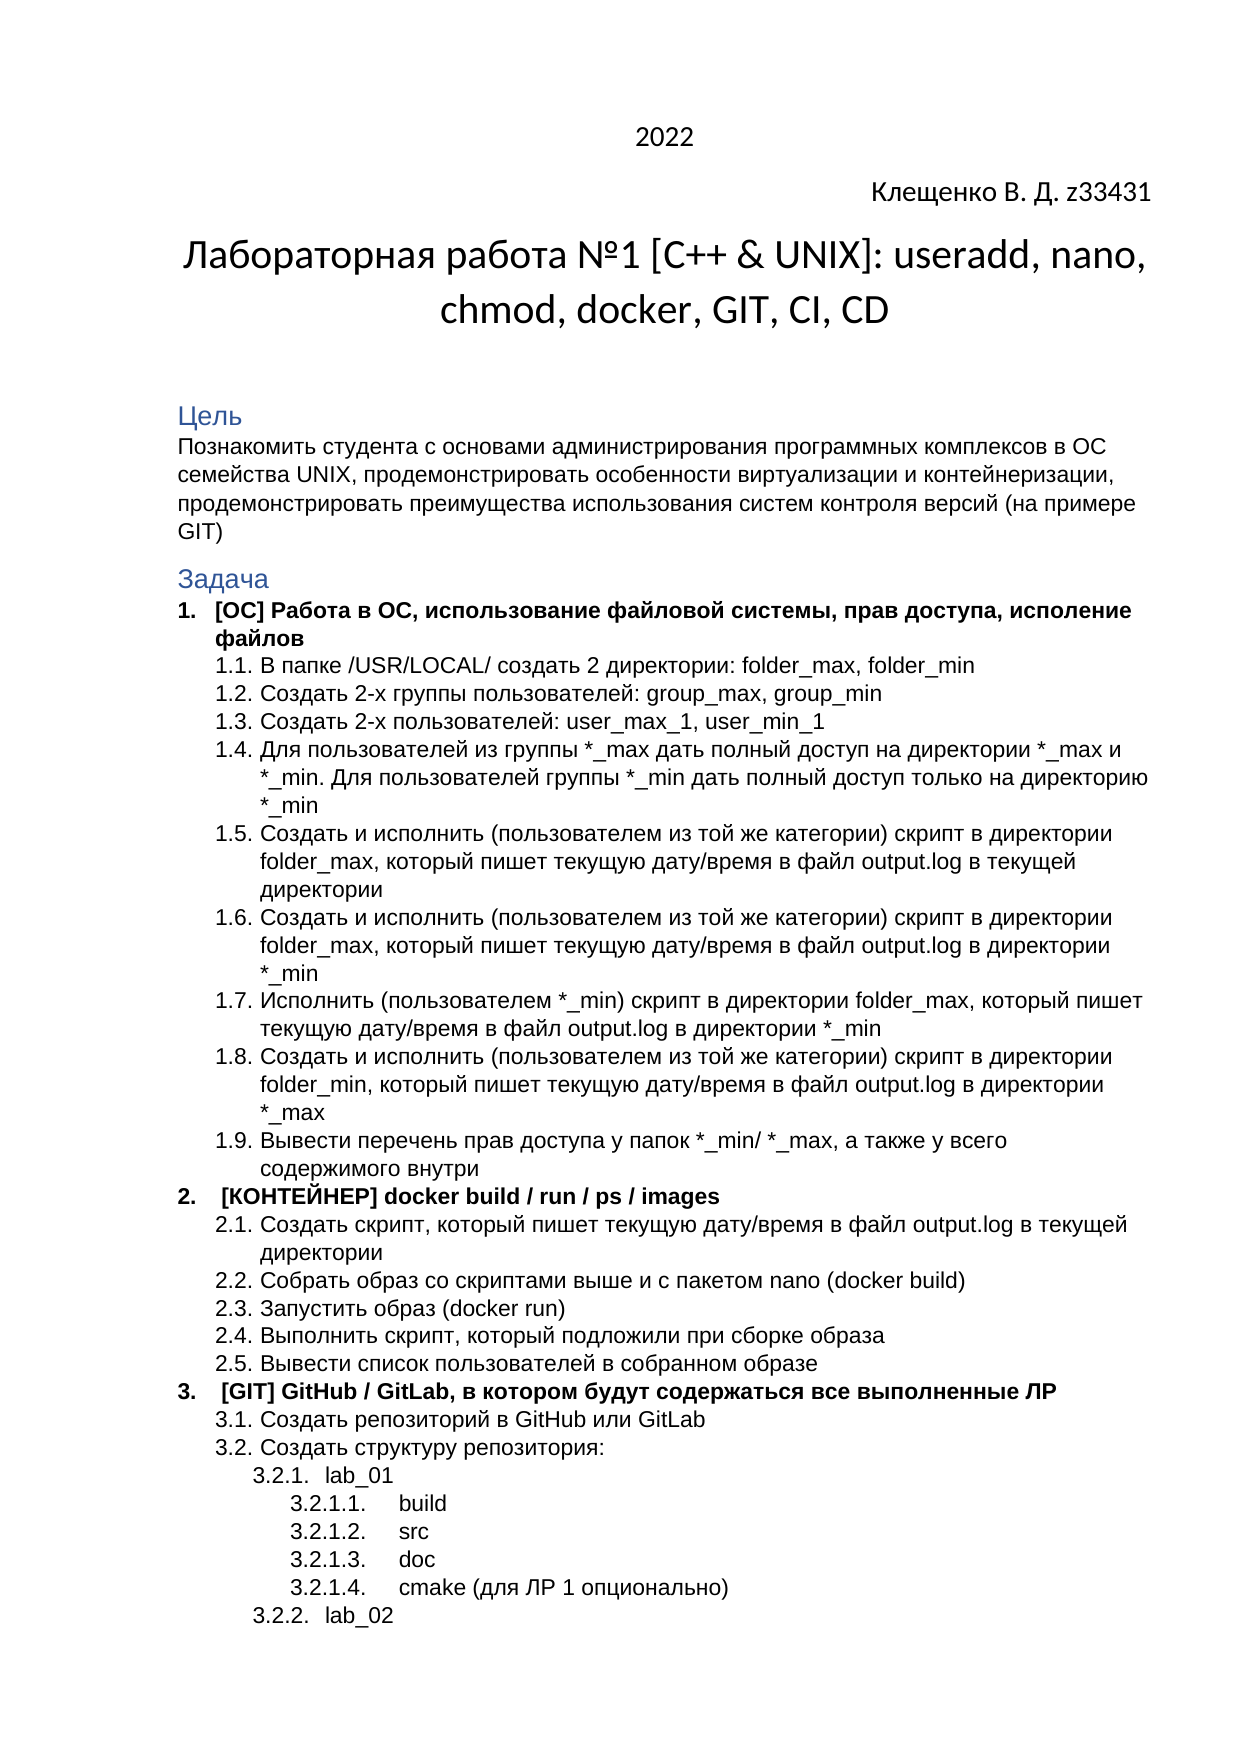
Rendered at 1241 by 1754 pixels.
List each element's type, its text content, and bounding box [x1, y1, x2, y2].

list Исполнить (пользователем *_min) скрипт в директории folder_max, который пишет текущую дату/время в файл output.log в директории *_min [215, 987, 1152, 1042]
list Запустить образ (docker run) [215, 1294, 1152, 1321]
list lab_01 [252, 1462, 1152, 1488]
subtitle Цель [177, 400, 1152, 431]
subtitle Задача [177, 563, 1152, 595]
list src [290, 1518, 1152, 1544]
list Создать структуру репозитория: [215, 1434, 1152, 1460]
list Создать репозиторий в GitHub или GitLab [215, 1406, 1152, 1432]
list Вывести список пользователей в собранном образе [215, 1350, 1152, 1377]
list Собрать образ со скриптами выше и с пакетом nano (docker build) [215, 1267, 1152, 1293]
text Клещенко В. Д. z33431 [177, 173, 1152, 209]
list doc [290, 1546, 1152, 1572]
list Создать и исполнить (пользователем из той же категории) скрипт в директории folder_max, который пишет текущую дату/время в файл output.log в директории *_min [215, 904, 1152, 986]
list [КОНТЕЙНЕР] docker build / run / ps / images [177, 1183, 1152, 1209]
list Создать скрипт, который пишет текущую дату/время в файл output.log в текущей директории [215, 1211, 1152, 1265]
list cmake (для ЛР 1 опционально) [290, 1574, 1152, 1600]
list [ОС] Работа в ОС, использование файловой системы, прав доступа, исполение файлов [177, 597, 1152, 651]
list Создать и исполнить (пользователем из той же категории) скрипт в директории folder_min, который пишет текущую дату/время в файл output.log в директории *_max [215, 1043, 1152, 1125]
list В папке /USR/LOCAL/ создать 2 директории: folder_max, folder_min [215, 652, 1152, 679]
list Создать 2-х пользователей: user_max_1, user_min_1 [215, 708, 1152, 734]
list Создать и исполнить (пользователем из той же категории) скрипт в директории folder_max, который пишет текущую дату/время в файл output.log в текущей директории [215, 820, 1152, 902]
list Вывести перечень прав доступа у папок *_min/ *_max, а также у всего содержимого внутри [215, 1127, 1152, 1181]
list Выполнить скрипт, который подложили при сборке образа [215, 1322, 1152, 1349]
text Лабораторная работа №1 [C++ & UNIX]: useradd, nano, chmod, docker, GIT, CI, CD [177, 228, 1152, 334]
list build [290, 1490, 1152, 1516]
list Создать 2-х группы пользователей: group_max, group_min [215, 680, 1152, 707]
list Для пользователей из группы *_max дать полный доступ на директории *_max и *_min. Для пользователей группы *_min дать полный доступ только на директорию *_min [215, 736, 1152, 818]
list lab_02 [252, 1602, 1152, 1628]
text Познакомить студента с основами администрирования программных комплексов в ОС семейства UNIX, продемонстрировать особенности виртуализации и контейнеризации, продемонстрировать преимущества использования систем контроля версий (на примере GIT) [177, 433, 1152, 545]
list [GIT] GitHub / GitLab, в котором будут содержаться все выполненные ЛР [177, 1378, 1152, 1404]
text 2022 [177, 118, 1152, 154]
